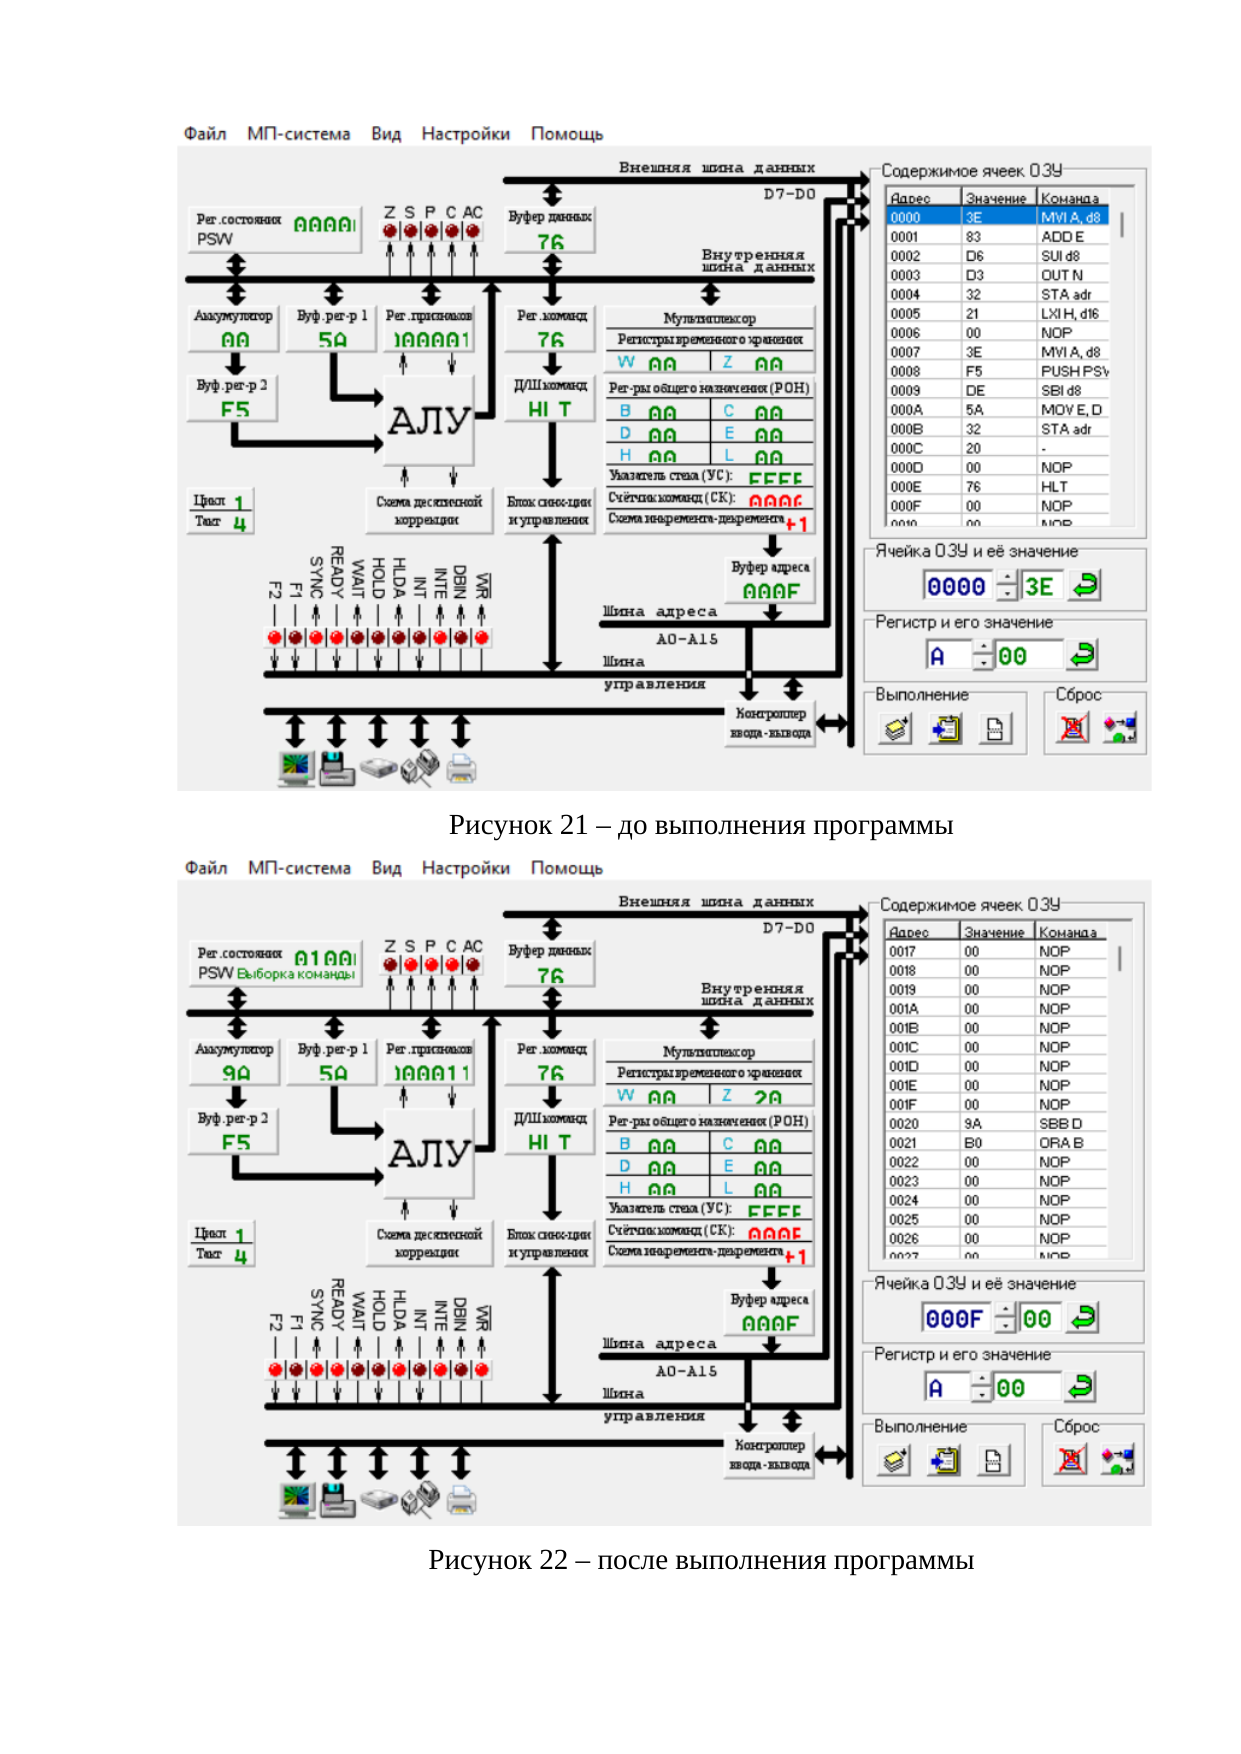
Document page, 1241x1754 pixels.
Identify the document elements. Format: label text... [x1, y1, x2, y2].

text Рисунок 22 – после выполнения программы [177, 1542, 1152, 1576]
text Рисунок 21 – до выполнения программы [177, 807, 1152, 841]
picture [177, 857, 1152, 1526]
picture [177, 118, 1152, 791]
